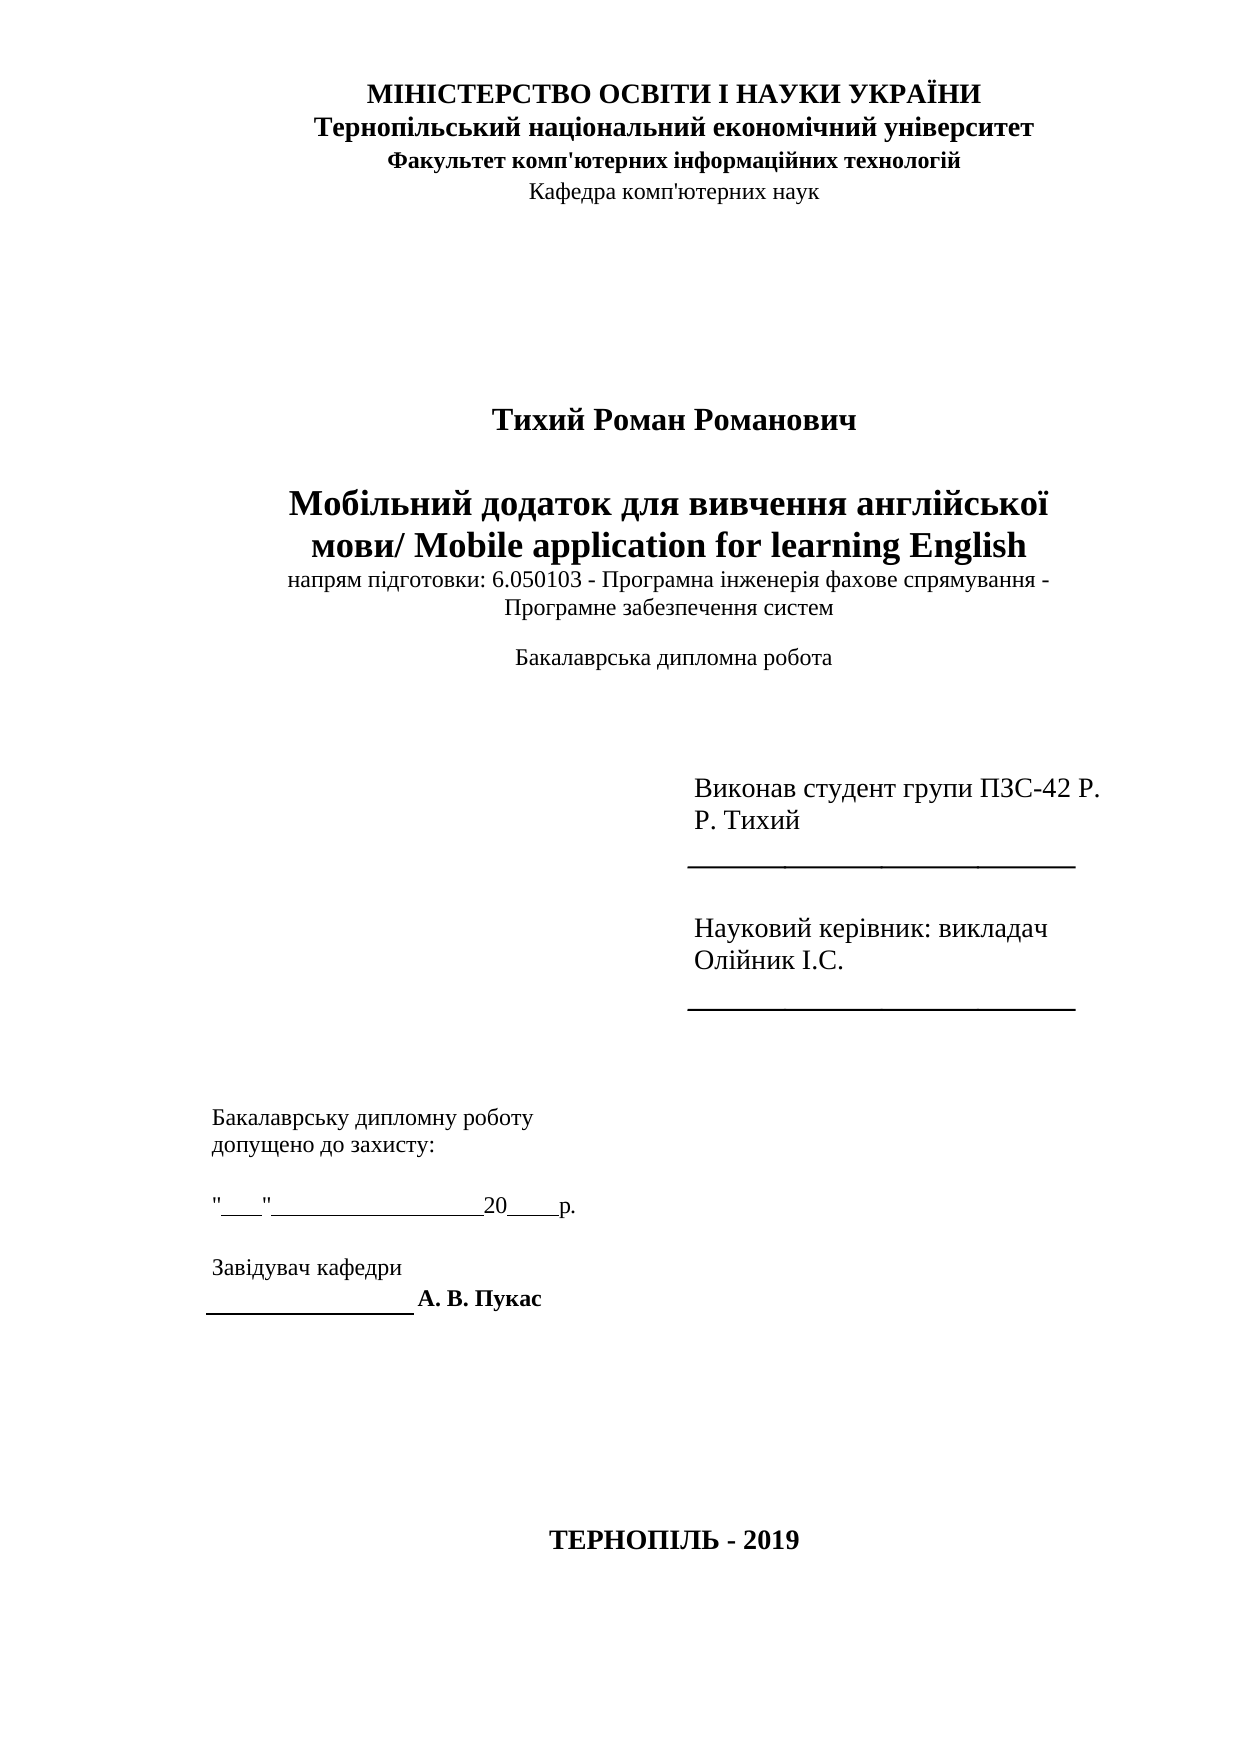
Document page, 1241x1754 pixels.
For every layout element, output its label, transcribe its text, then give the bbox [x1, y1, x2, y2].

text Кафедра комп'ютерних наук [278, 177, 1070, 205]
text " " 20 р. Завідувач кафедри [212, 1164, 587, 1288]
text Тихий Роман Романович [278, 400, 1070, 437]
text Тернопільський національний економічний університет [278, 110, 1070, 142]
text Мобільний додаток для вивчення англійської мови/ Mobile application for learning English [252, 481, 1086, 565]
text Бакалаврська дипломна робота [278, 643, 1070, 670]
text Факультет комп'ютерних інформаційних технологій [278, 146, 1070, 173]
text МІНІСТЕРСТВО ОСВІТИ І НАУКИ УКРАЇНИ [278, 77, 1070, 109]
text Виконав студент групи ПЗС-42 Р. Р. Тихий [694, 771, 1121, 836]
text напрям підготовки: 6.050103 - Програмна інженерія фахове спрямування - Програмне забезпечення систем [252, 566, 1086, 621]
text Бакалаврську дипломну роботу допущено до захисту: [212, 1103, 587, 1158]
text ТЕРНОПІЛЬ - 2019 [278, 1523, 1070, 1555]
text Науковий керівник: викладач Олійник І.С. [694, 912, 1061, 975]
text А. В. Пукас [417, 1288, 1221, 1311]
